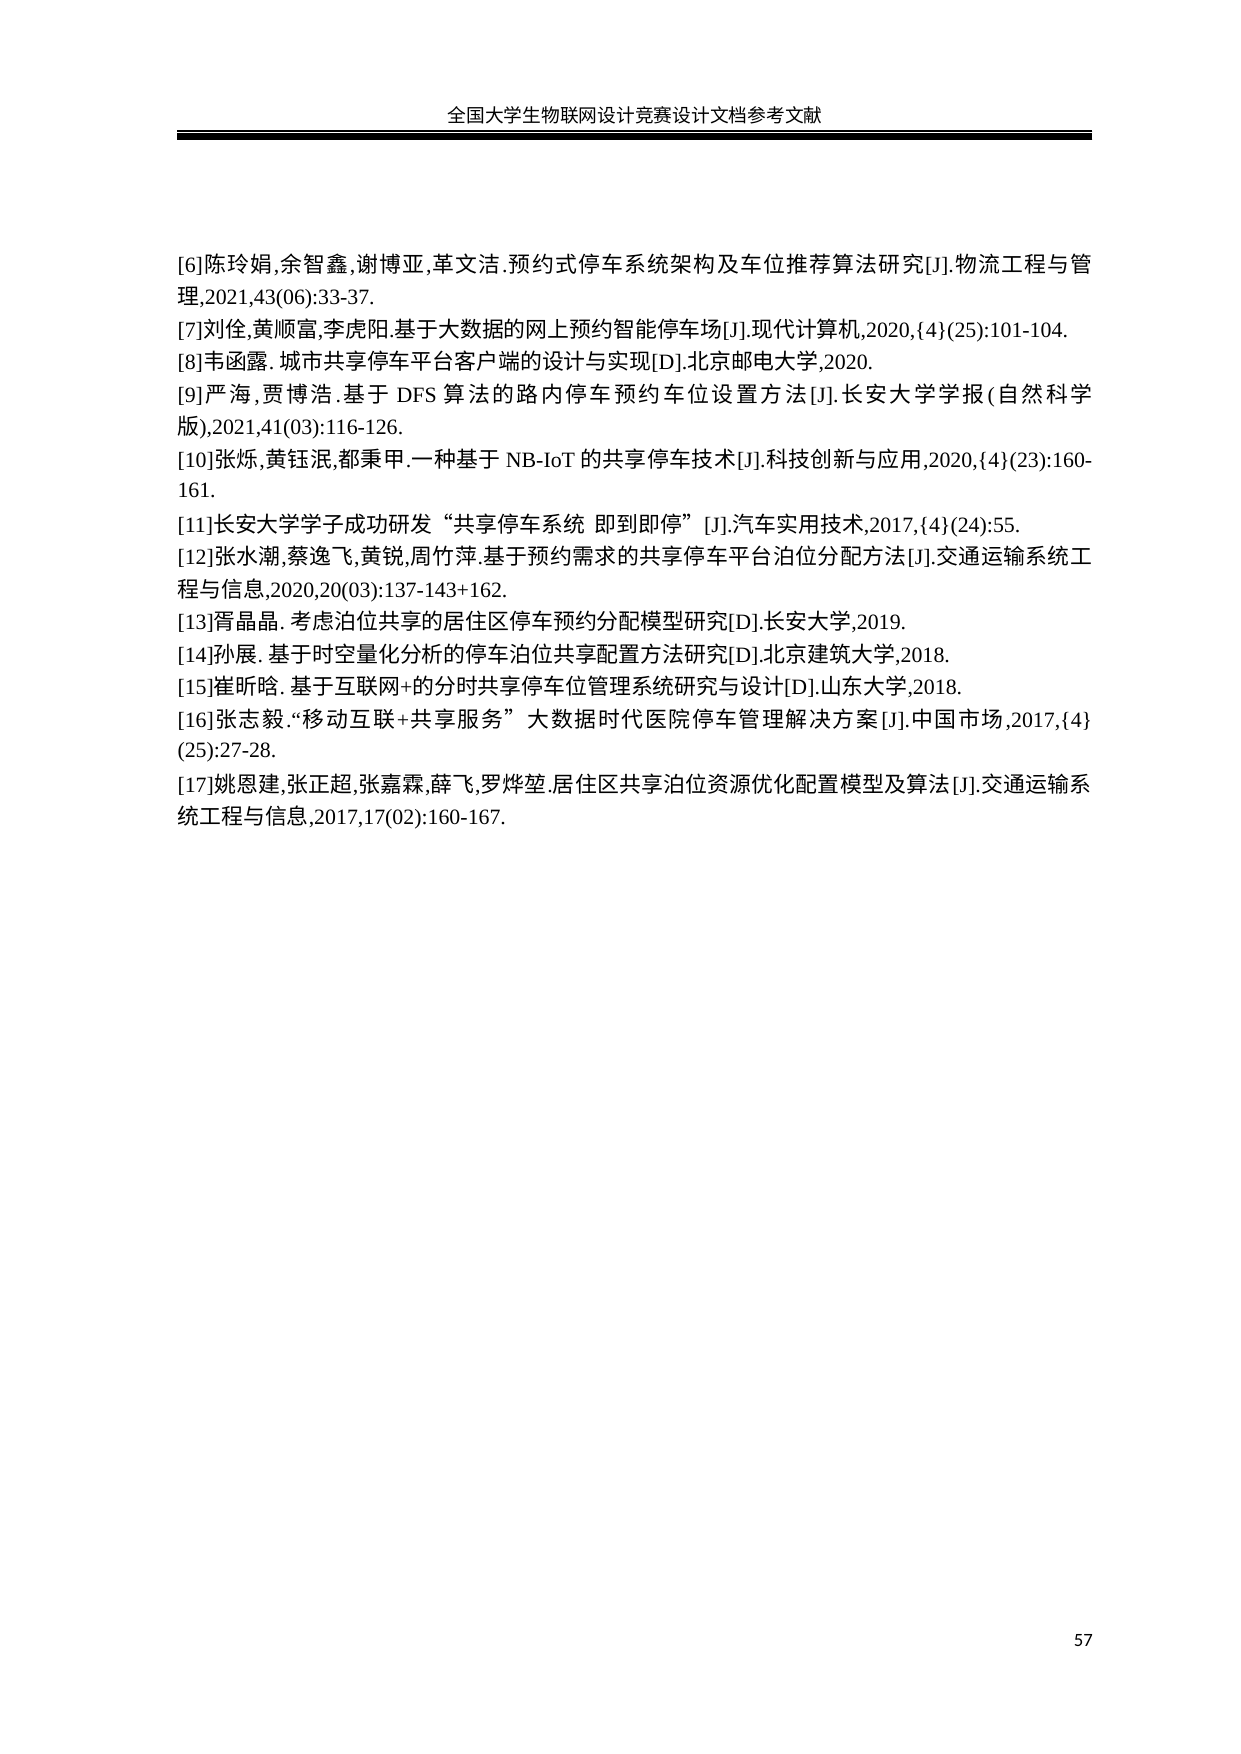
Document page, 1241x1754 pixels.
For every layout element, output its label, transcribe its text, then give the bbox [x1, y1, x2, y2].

text [8]韦函露. 城市共享停车平台客户端的设计与实现[D].北京邮电大学,2020. [177, 344, 1092, 376]
text [7]刘佺,黄顺富,李虎阳.基于大数据的网上预约智能停车场[J].现代计算机,2020,{4}(25):101-104. [177, 311, 1092, 344]
text [6]陈玲娟,余智鑫,谢博亚,革文洁.预约式停车系统架构及车位推荐算法研究[J].物流工程与管理,2021,43(06):33-37. [177, 246, 1092, 311]
text [16]张志毅.“移动互联+共享服务”大数据时代医院停车管理解决方案[J].中国市场,2017,{4}(25):27-28. [177, 701, 1092, 766]
text [17]姚恩建,张正超,张嘉霖,薛飞,罗烨堃.居住区共享泊位资源优化配置模型及算法[J].交通运输系统工程与信息,2017,17(02):160-167. [177, 766, 1092, 831]
text [13]胥晶晶. 考虑泊位共享的居住区停车预约分配模型研究[D].长安大学,2019. [177, 604, 1092, 636]
text [15]崔昕晗. 基于互联网+的分时共享停车位管理系统研究与设计[D].山东大学,2018. [177, 669, 1092, 701]
text [12]张水潮,蔡逸飞,黄锐,周竹萍.基于预约需求的共享停车平台泊位分配方法[J].交通运输系统工程与信息,2020,20(03):137-143+162. [177, 539, 1092, 604]
text [11]长安大学学子成功研发“共享停车系统 即到即停”[J].汽车实用技术,2017,{4}(24):55. [177, 506, 1092, 539]
text [9]严海,贾博浩.基于DFS算法的路内停车预约车位设置方法[J].长安大学学报(自然科学版),2021,41(03):116-126. [177, 376, 1092, 441]
text [10]张烁,黄钰泯,都秉甲.一种基于NB-IoT的共享停车技术[J].科技创新与应用,2020,{4}(23):160-161. [177, 441, 1092, 506]
text [14]孙展. 基于时空量化分析的停车泊位共享配置方法研究[D].北京建筑大学,2018. [177, 636, 1092, 669]
